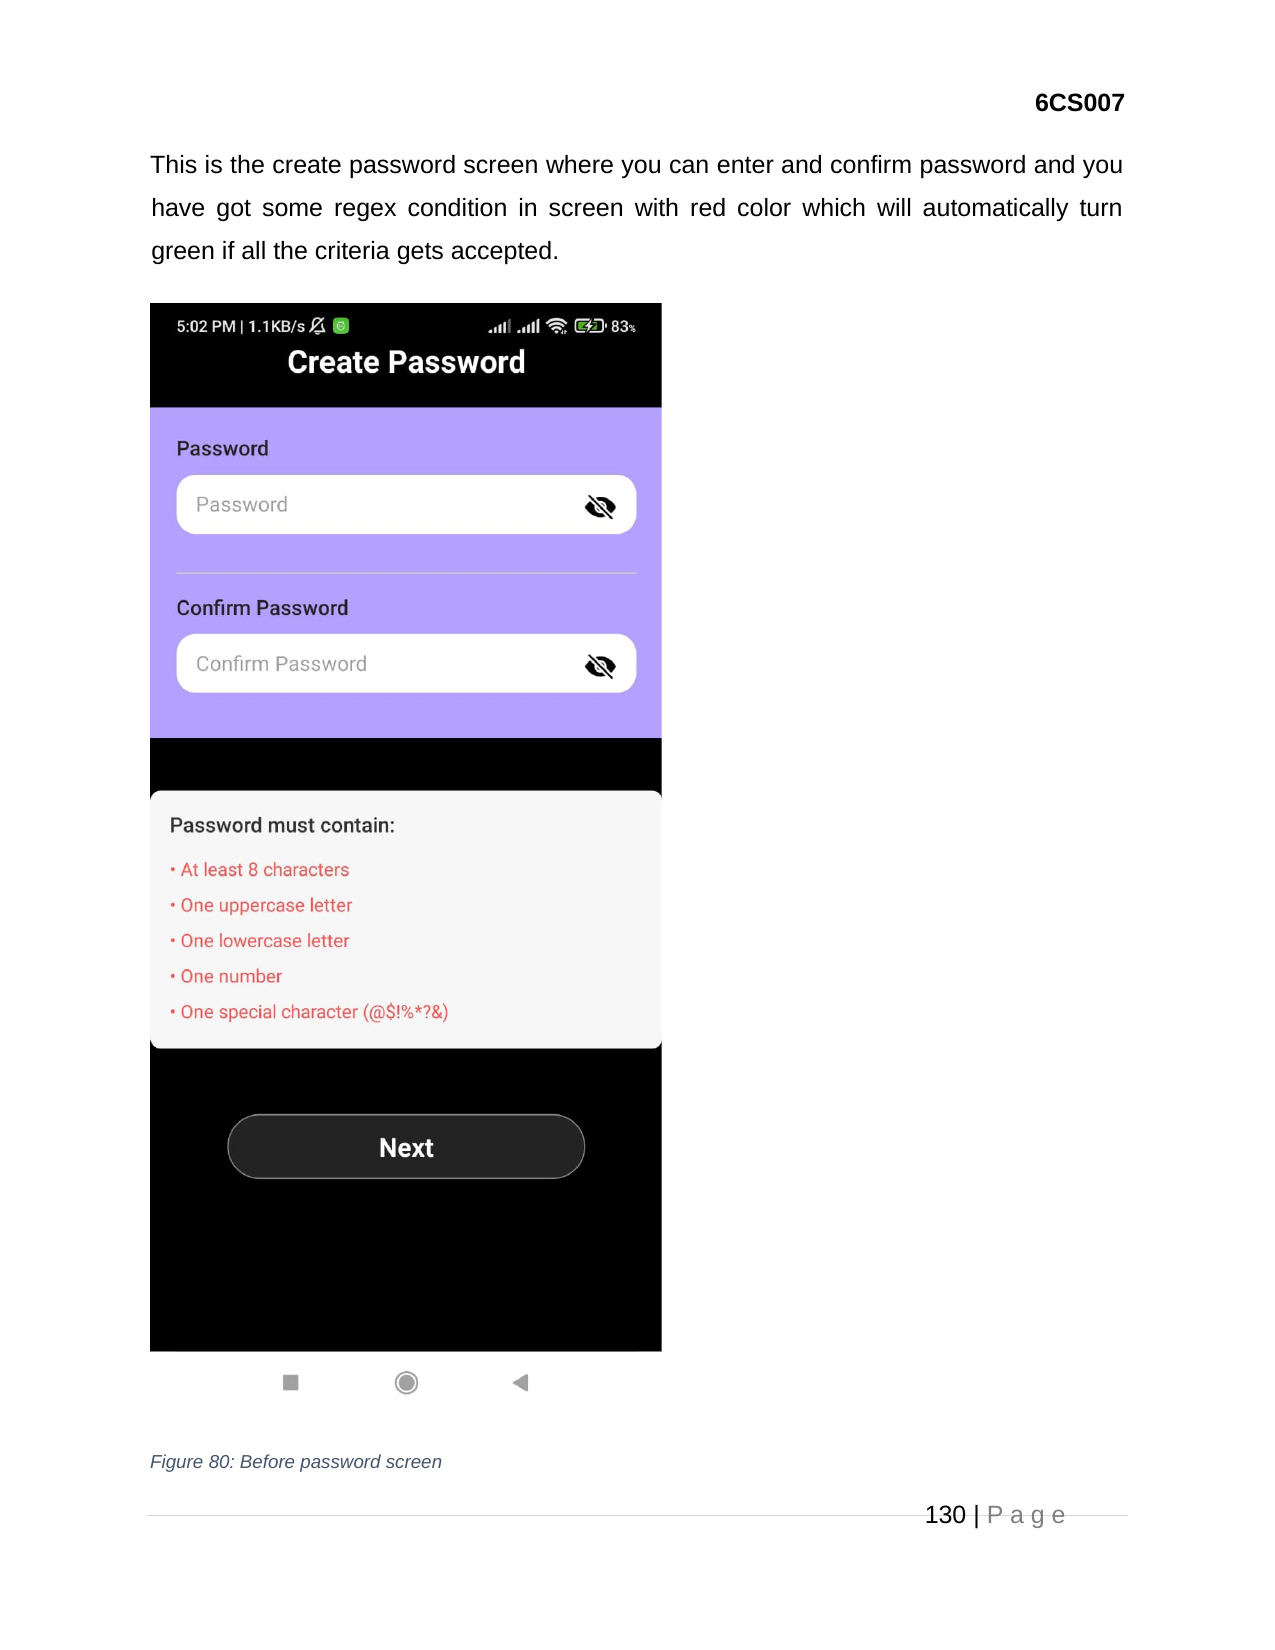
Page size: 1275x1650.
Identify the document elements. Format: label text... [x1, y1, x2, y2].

picture [150, 303, 662, 1413]
text This is the create password screen where you can enter and confirm password and you have got some regex condition in screen with red color which will automatically turn green if all the criteria gets accepted. [150, 150, 1125, 265]
text Figure 80: Before password screen [150, 1451, 1125, 1473]
